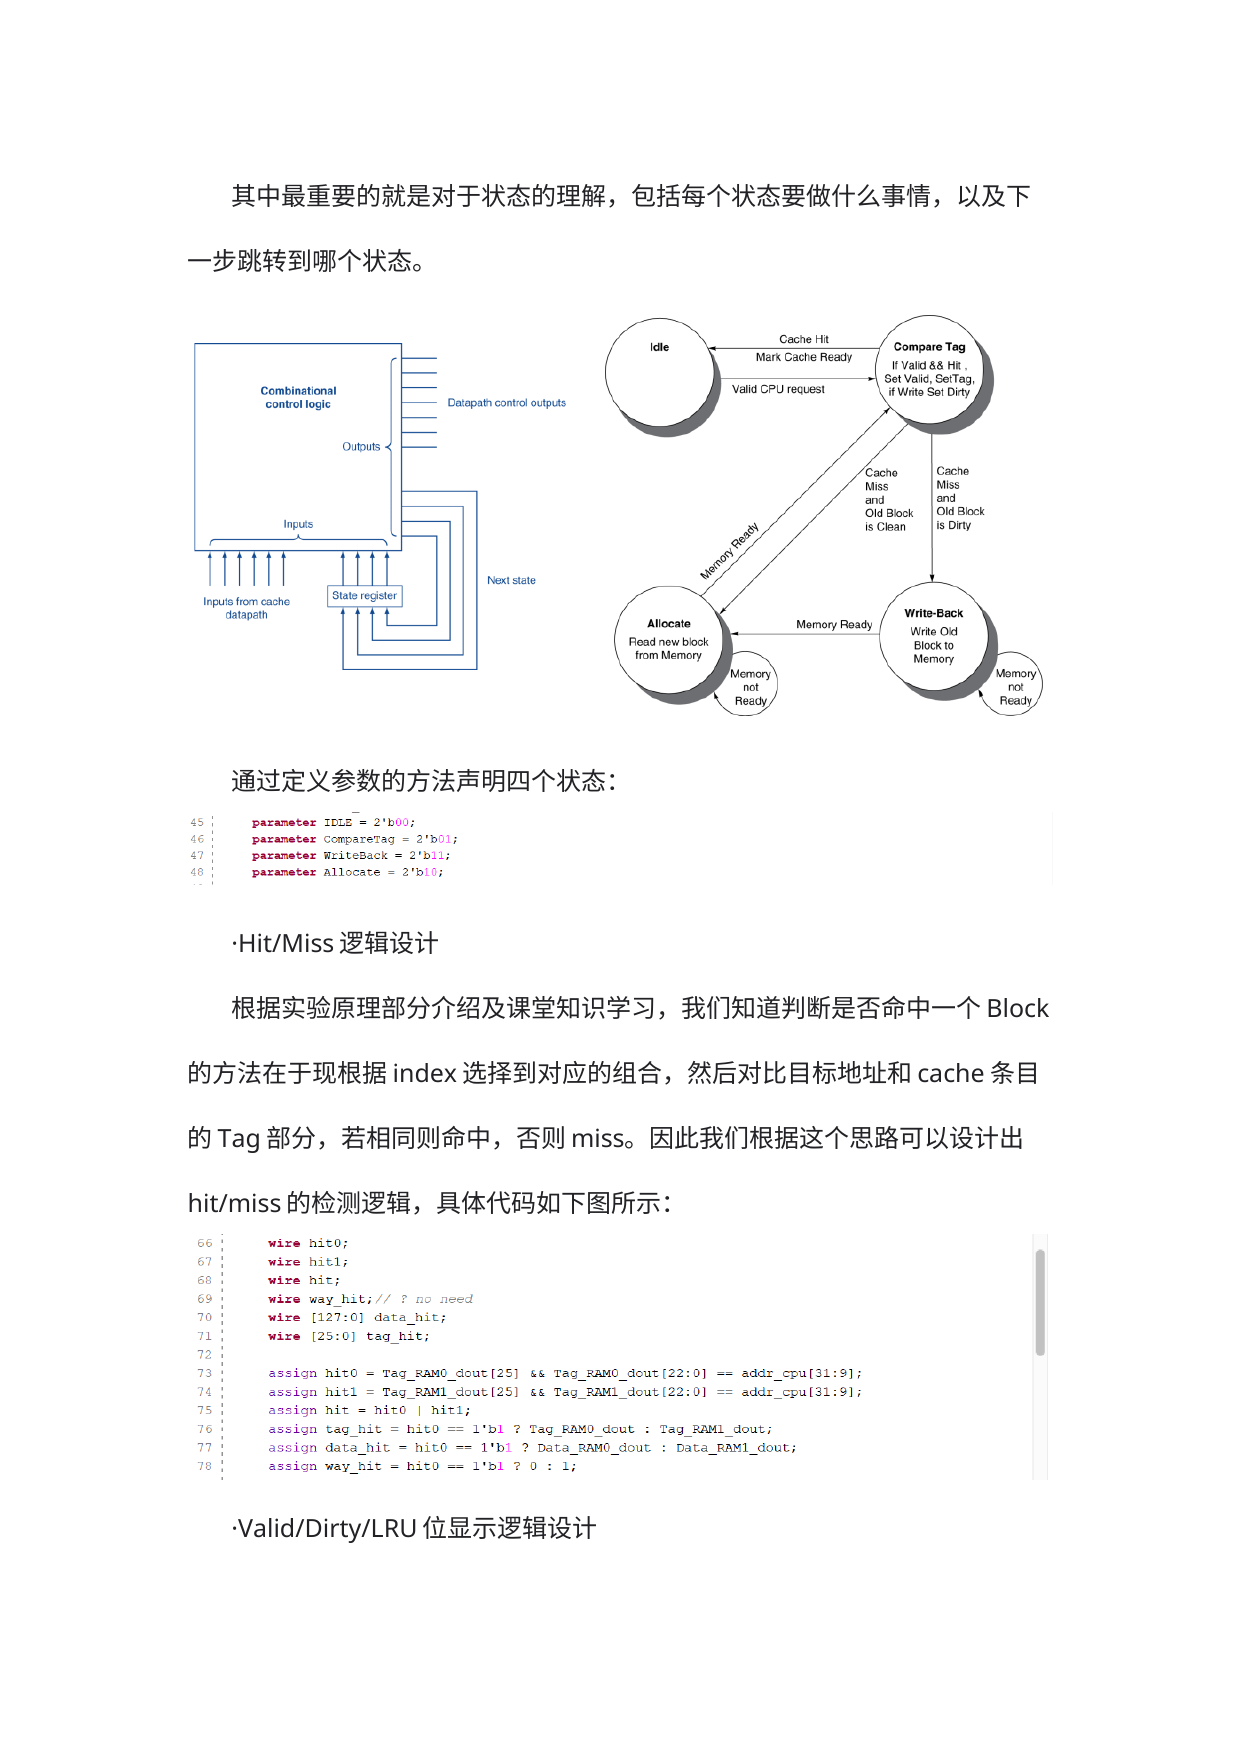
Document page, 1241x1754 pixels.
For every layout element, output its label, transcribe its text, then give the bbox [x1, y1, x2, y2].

text 其中最重要的就是对于状态的理解，包括每个状态要做什么事情，以及下一步跳转到哪个状态。 [187, 162, 1053, 292]
picture [187, 812, 1053, 885]
text ·Valid/Dirty/LRU位显示逻辑设计 [187, 1494, 1053, 1559]
text 根据实验原理部分介绍及课堂知识学习，我们知道判断是否命中一个Block的方法在于现根据index选择到对应的组合，然后对比目标地址和cache条目的Tag部分，若相同则命中，否则miss。因此我们根据这个思路可以设计出hit/miss的检测逻辑，具体代码如下图所示： [187, 974, 1053, 1234]
text 通过定义参数的方法声明四个状态： [187, 747, 1053, 812]
picture [187, 292, 1053, 731]
text ·Hit/Miss逻辑设计 [187, 909, 1053, 974]
picture [187, 1234, 1053, 1480]
